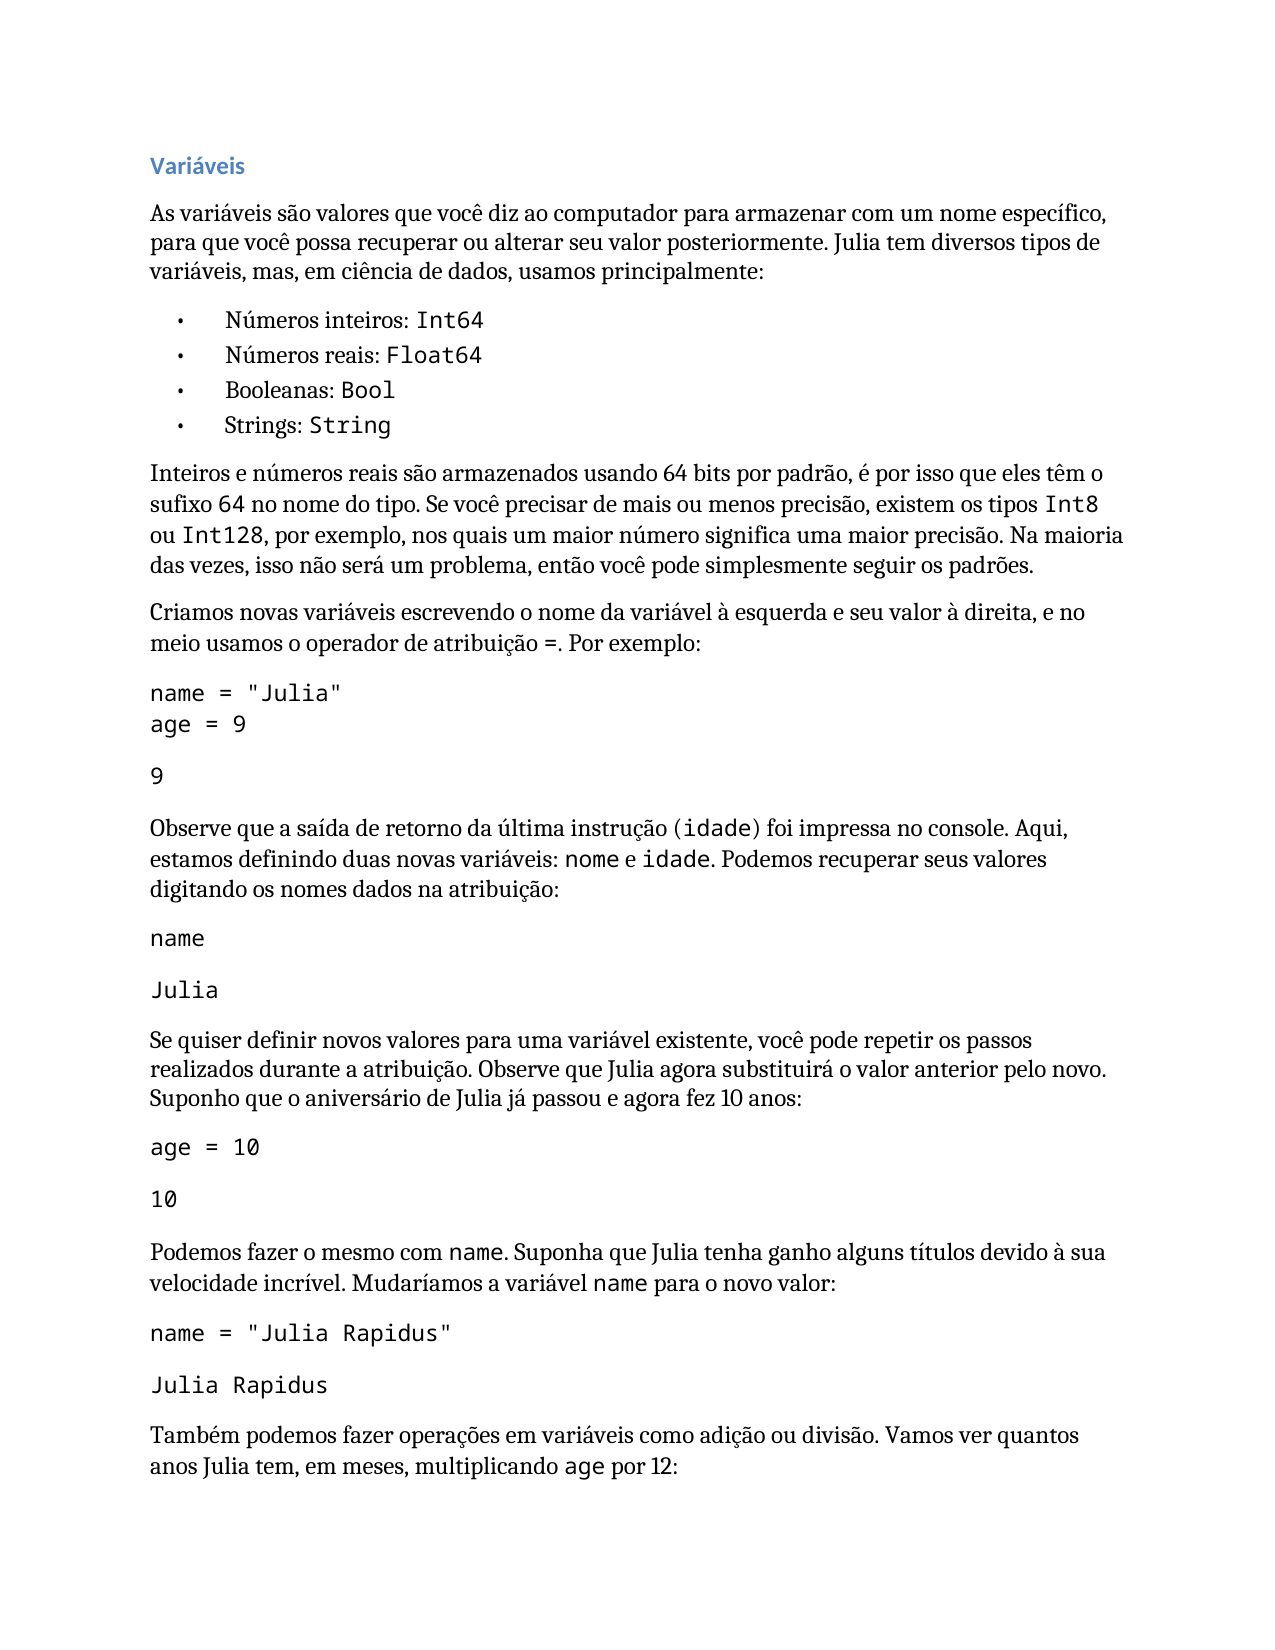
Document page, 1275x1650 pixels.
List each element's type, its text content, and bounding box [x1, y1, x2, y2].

text age = 10 [150, 1131, 1125, 1163]
text Observe que a saída de retorno da última instrução (idade) foi impressa no console. Aqui, estamos definindo duas novas variáveis: nome e idade. Podemos recuperar seus valores digitando os nomes dados na atribuição: [150, 812, 1125, 903]
text name = "Julia Rapidus" [150, 1317, 1125, 1348]
text Inteiros e números reais são armazenados usando 64 bits por padrão, é por isso que eles têm o sufixo 64 no nome do tipo. Se você precisar de mais ou menos precisão, existem os tipos Int8 ou Int128, por exemplo, nos quais um maior número significa uma maior precisão. Na maioria das vezes, isso não será um problema, então você pode simplesmente seguir os padrões. [150, 459, 1125, 579]
text Julia [150, 974, 1125, 1006]
text Criamos novas variáveis escrevendo o nome da variável à esquerda e seu valor à direita, e no meio usamos o operador de atribuição =. Por exemplo: [150, 598, 1125, 658]
subtitle Variáveis [150, 150, 1125, 181]
list Booleanas: Bool [175, 374, 1125, 406]
list Números inteiros: Int64 [175, 304, 1125, 336]
text As variáveis são valores que você diz ao computador para armazenar com um nome específico, para que você possa recuperar ou alterar seu valor posteriormente. Julia tem diversos tipos de variáveis, mas, em ciência de dados, usamos principalmente: [150, 199, 1125, 286]
text Se quiser definir novos valores para uma variável existente, você pode repetir os passos realizados durante a atribuição. Observe que Julia agora substituirá o valor anterior pelo novo. Suponho que o aniversário de Julia já passou e agora fez 10 anos: [150, 1026, 1125, 1113]
text name = "Julia" age = 9 [150, 677, 1125, 739]
text Julia Rapidus [150, 1369, 1125, 1400]
text 10 [150, 1183, 1125, 1215]
list Números reais: Float64 [175, 339, 1125, 371]
text name [150, 922, 1125, 953]
list Strings: String [175, 409, 1125, 441]
text Podemos fazer o mesmo com name. Suponha que Julia tenha ganho alguns títulos devido à sua velocidade incrível. Mudaríamos a variável name para o novo valor: [150, 1236, 1125, 1298]
text Também podemos fazer operações em variáveis como adição ou divisão. Vamos ver quantos anos Julia tem, em meses, multiplicando age por 12: [150, 1421, 1125, 1481]
text 9 [150, 760, 1125, 791]
